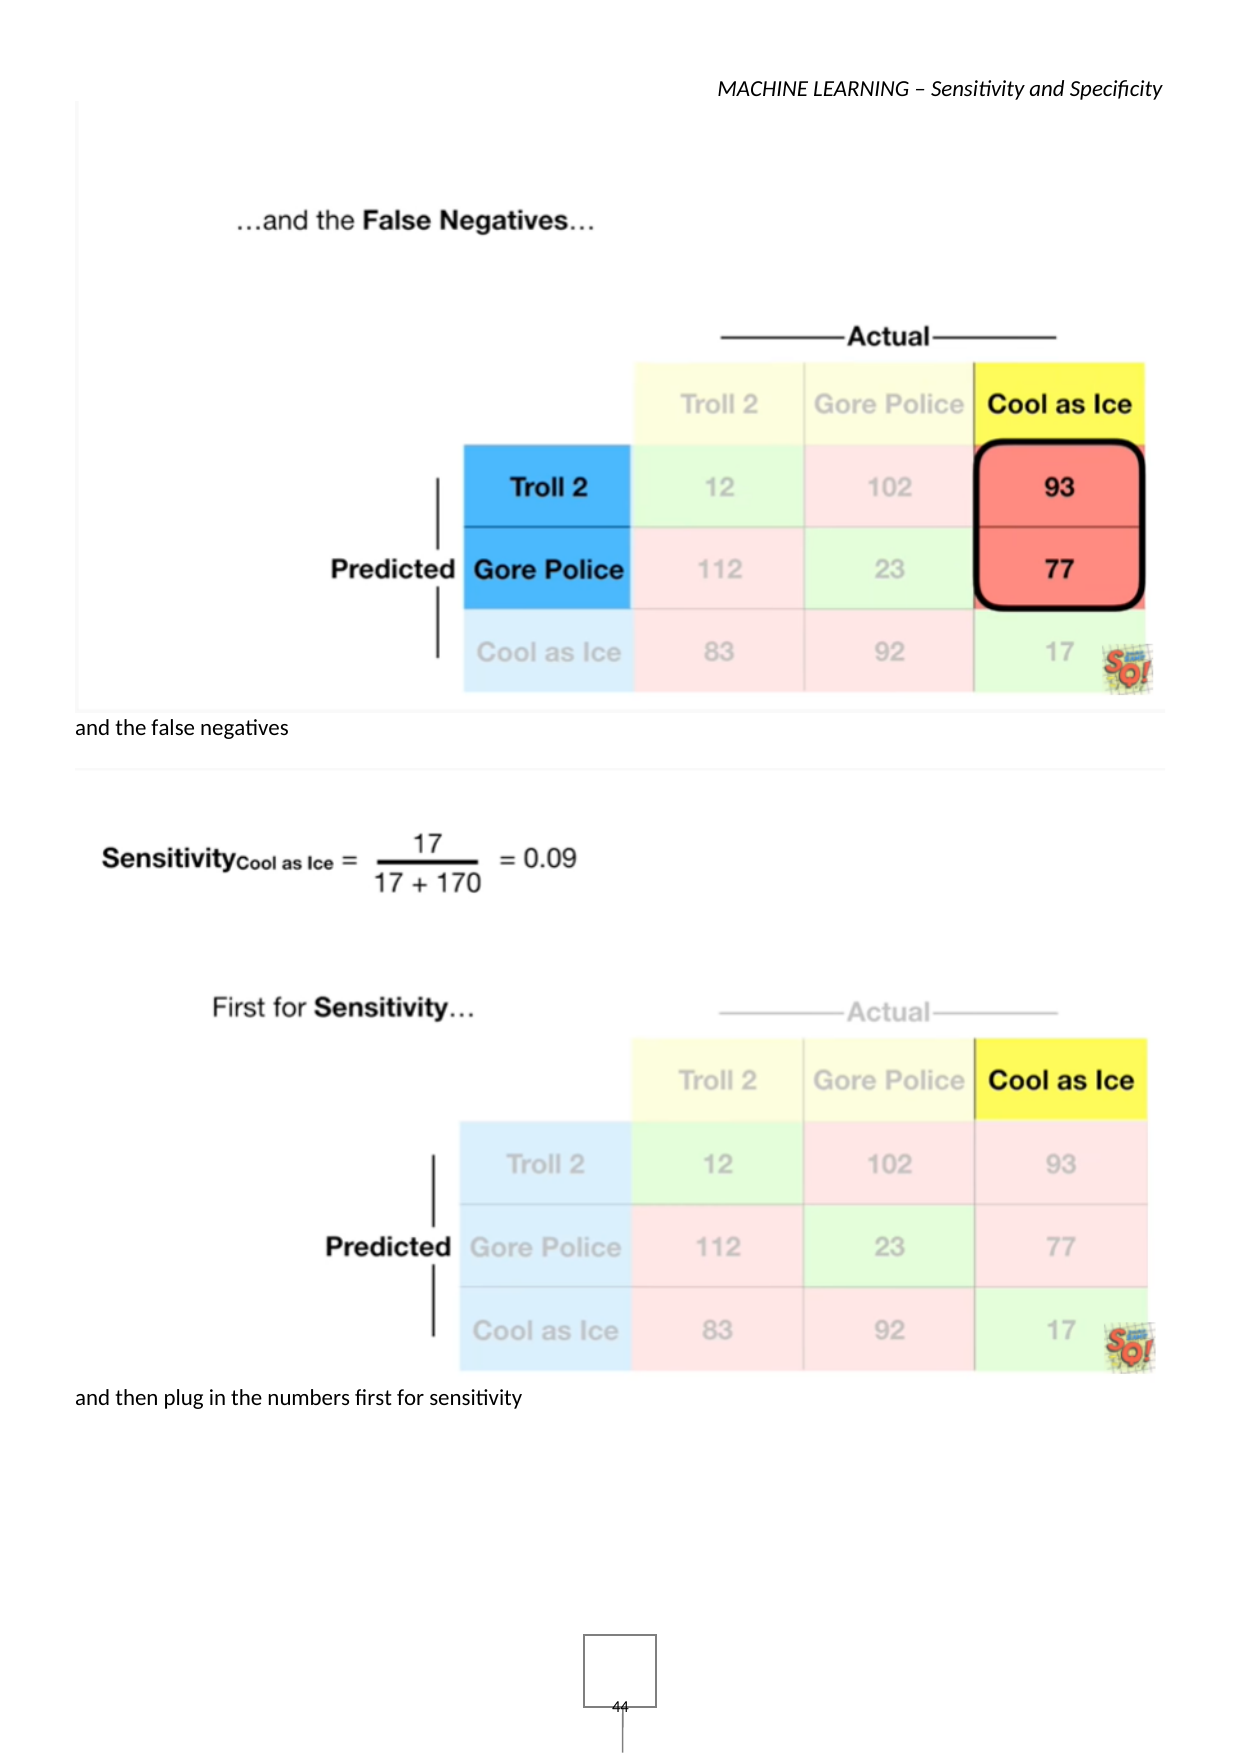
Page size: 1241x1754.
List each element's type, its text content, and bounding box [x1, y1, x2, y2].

picture [75, 768, 1166, 1383]
picture [75, 101, 1166, 713]
text and the false negatives [75, 713, 1165, 741]
text and then plug in the numbers first for sensitivity [75, 1383, 1165, 1411]
